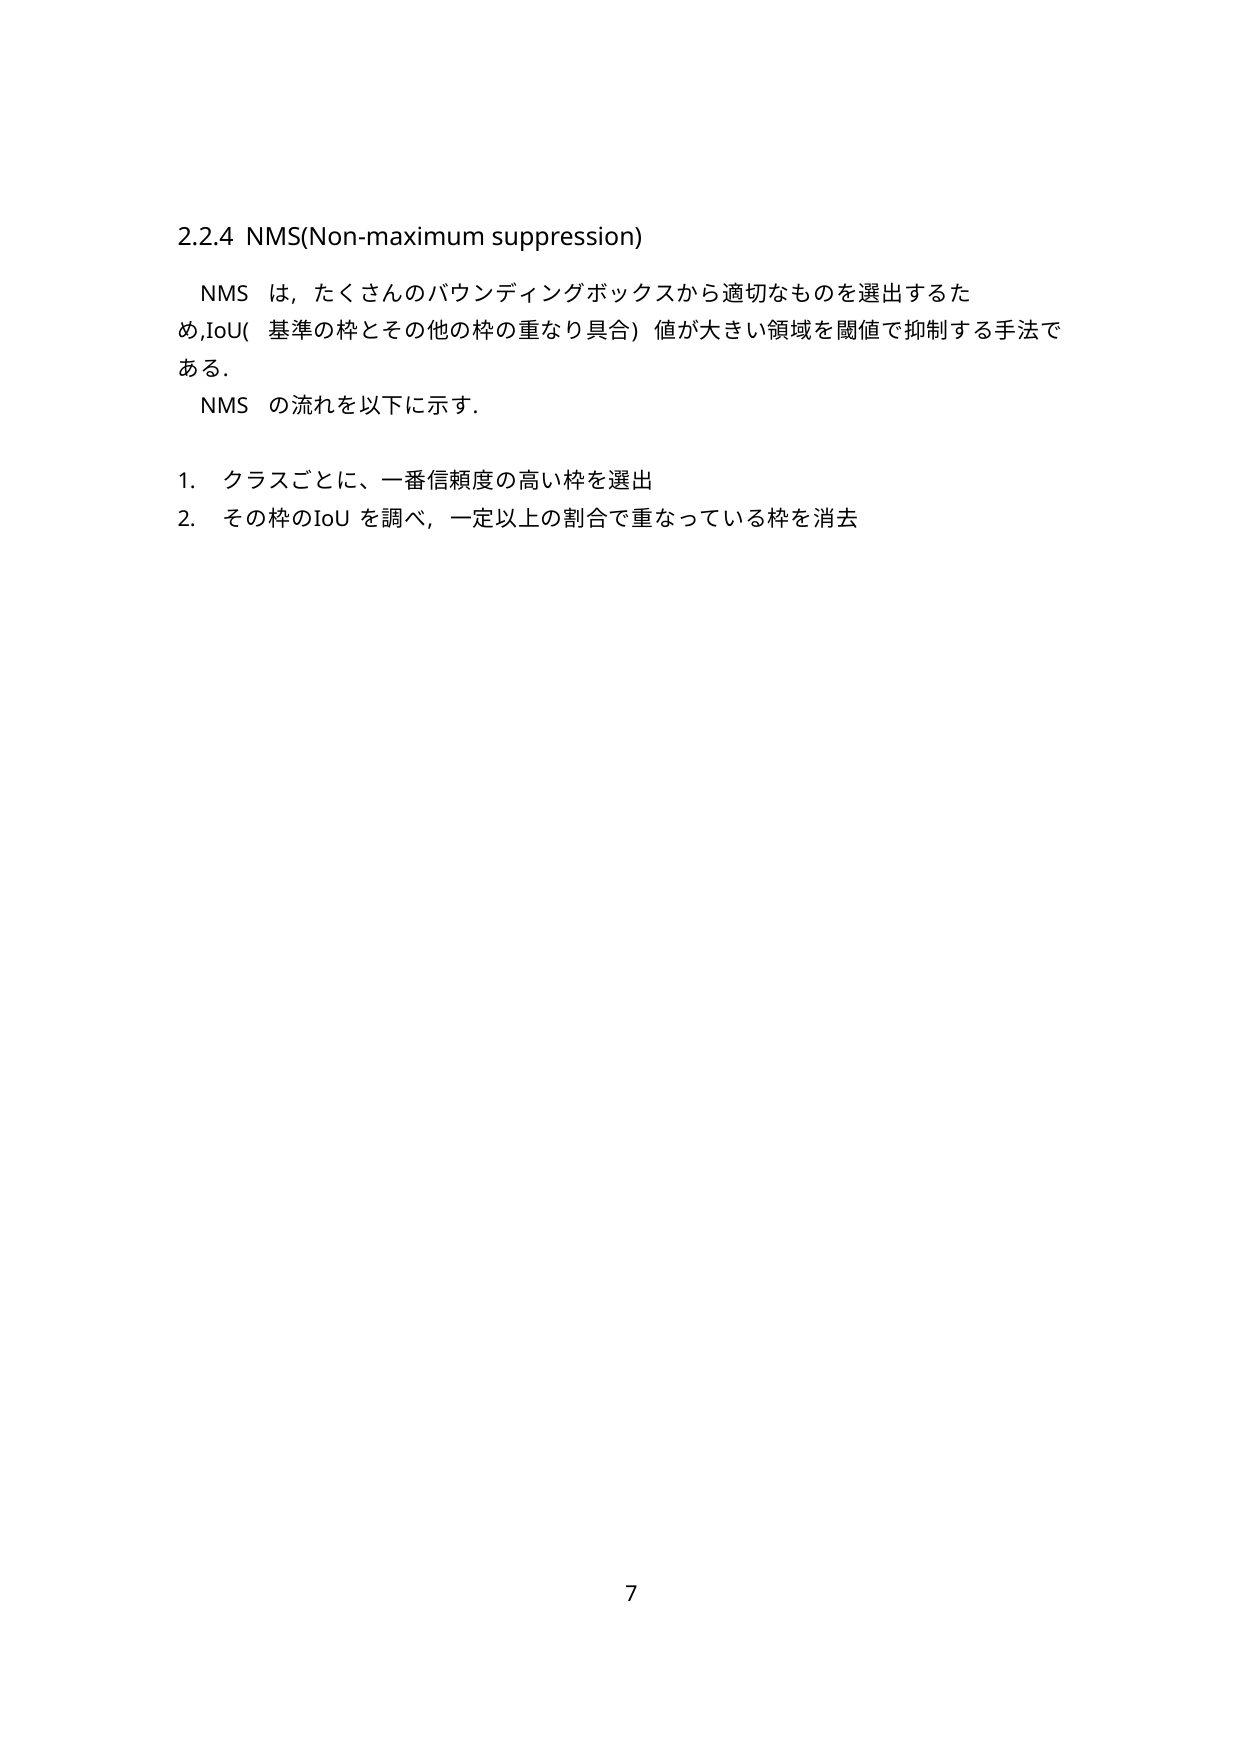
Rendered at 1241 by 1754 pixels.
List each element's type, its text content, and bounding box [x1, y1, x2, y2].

list その枠のIoUを調べ,一定以上の割合で重なっている枠を消去 [177, 498, 1063, 536]
list クラスごとに、一番信頼度の高い枠を選出 [177, 461, 1063, 498]
text NMSの流れを以下に示す. [177, 386, 1063, 423]
text NMSは,たくさんのバウンディングボックスから適切なものを選出するため,IoU(基準の枠とその他の枠の重なり具合)値が大きい領域を閾値で抑制する手法である. [177, 273, 1063, 386]
subtitle NMS(Non-maximum suppression) [133, 217, 1063, 254]
